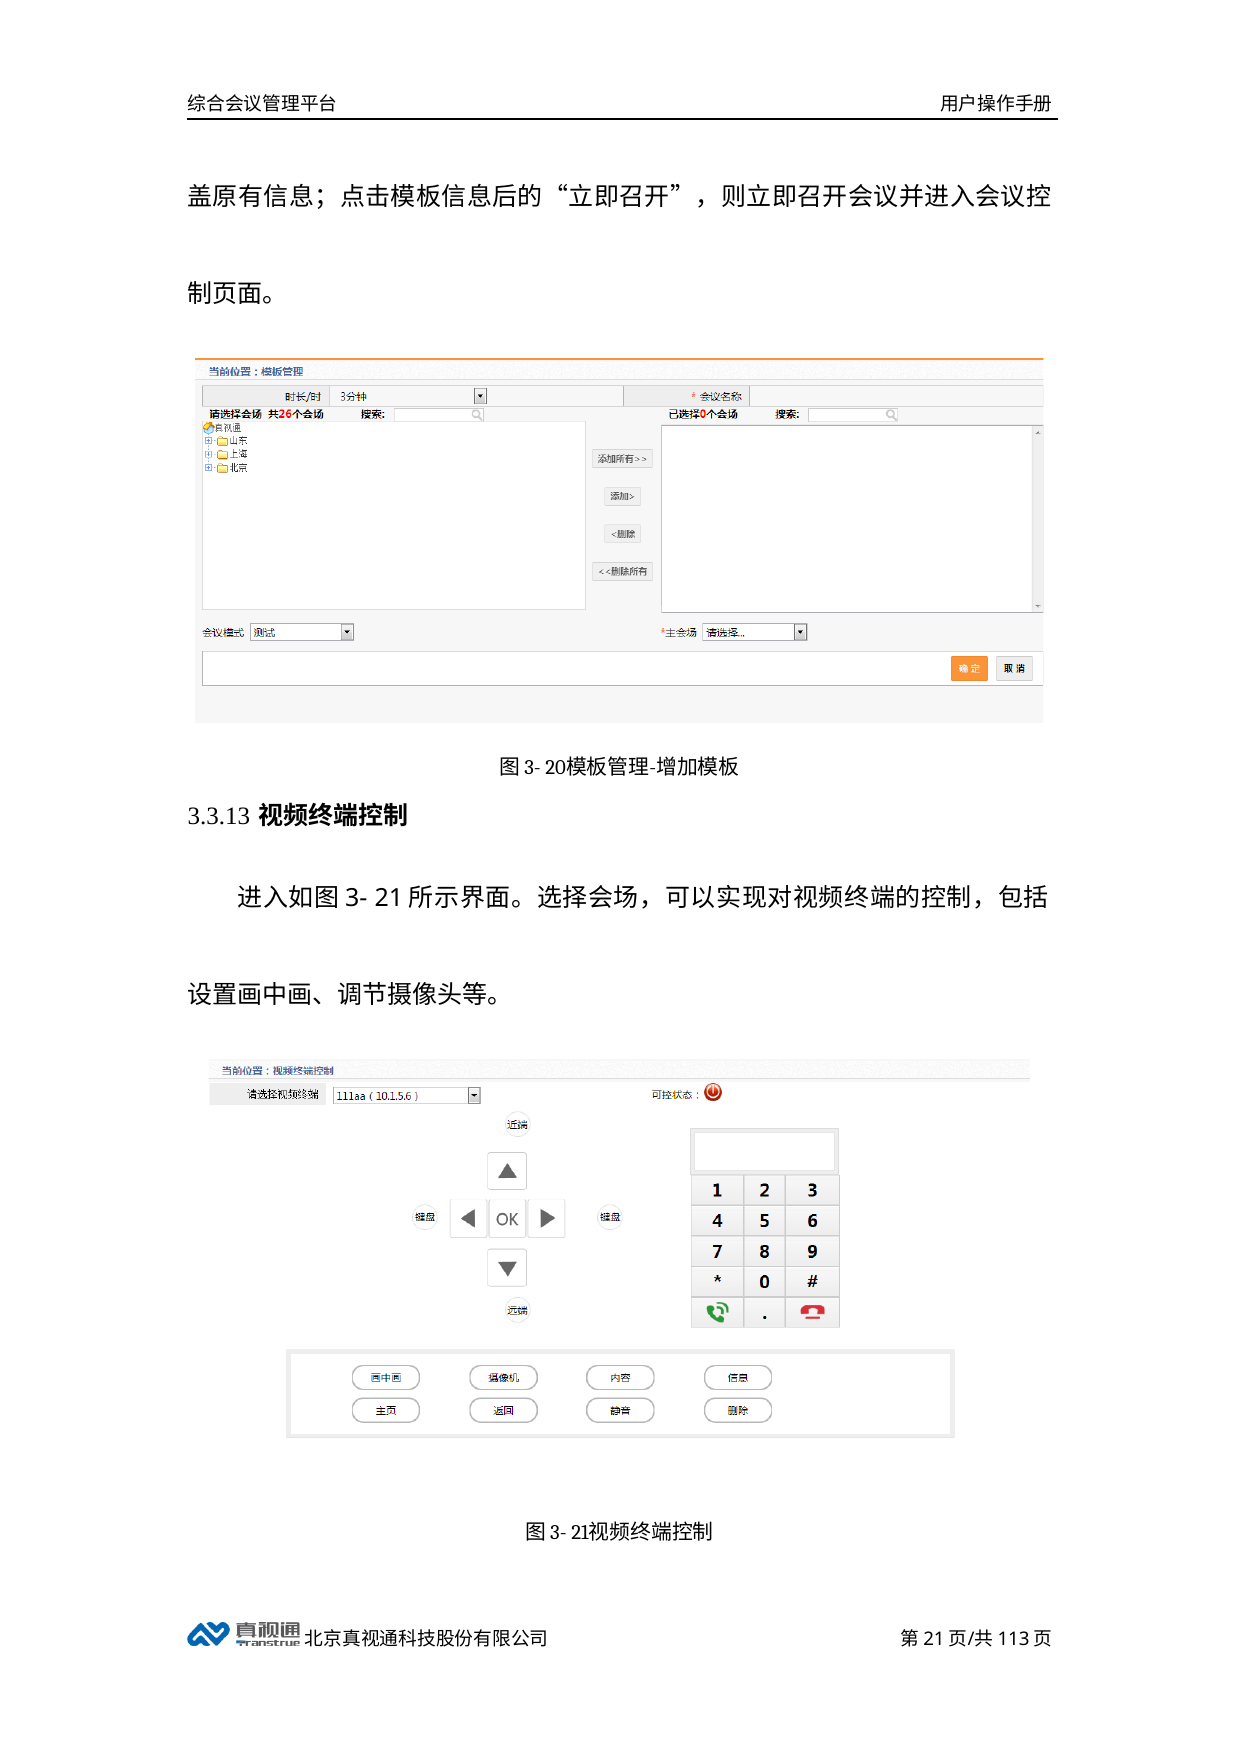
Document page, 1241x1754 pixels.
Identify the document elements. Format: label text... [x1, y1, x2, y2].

picture [208, 1059, 1030, 1502]
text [187, 162, 1051, 324]
picture [195, 358, 1044, 723]
subtitle 视频终端控制 [187, 781, 1051, 846]
picture [187, 1622, 300, 1646]
